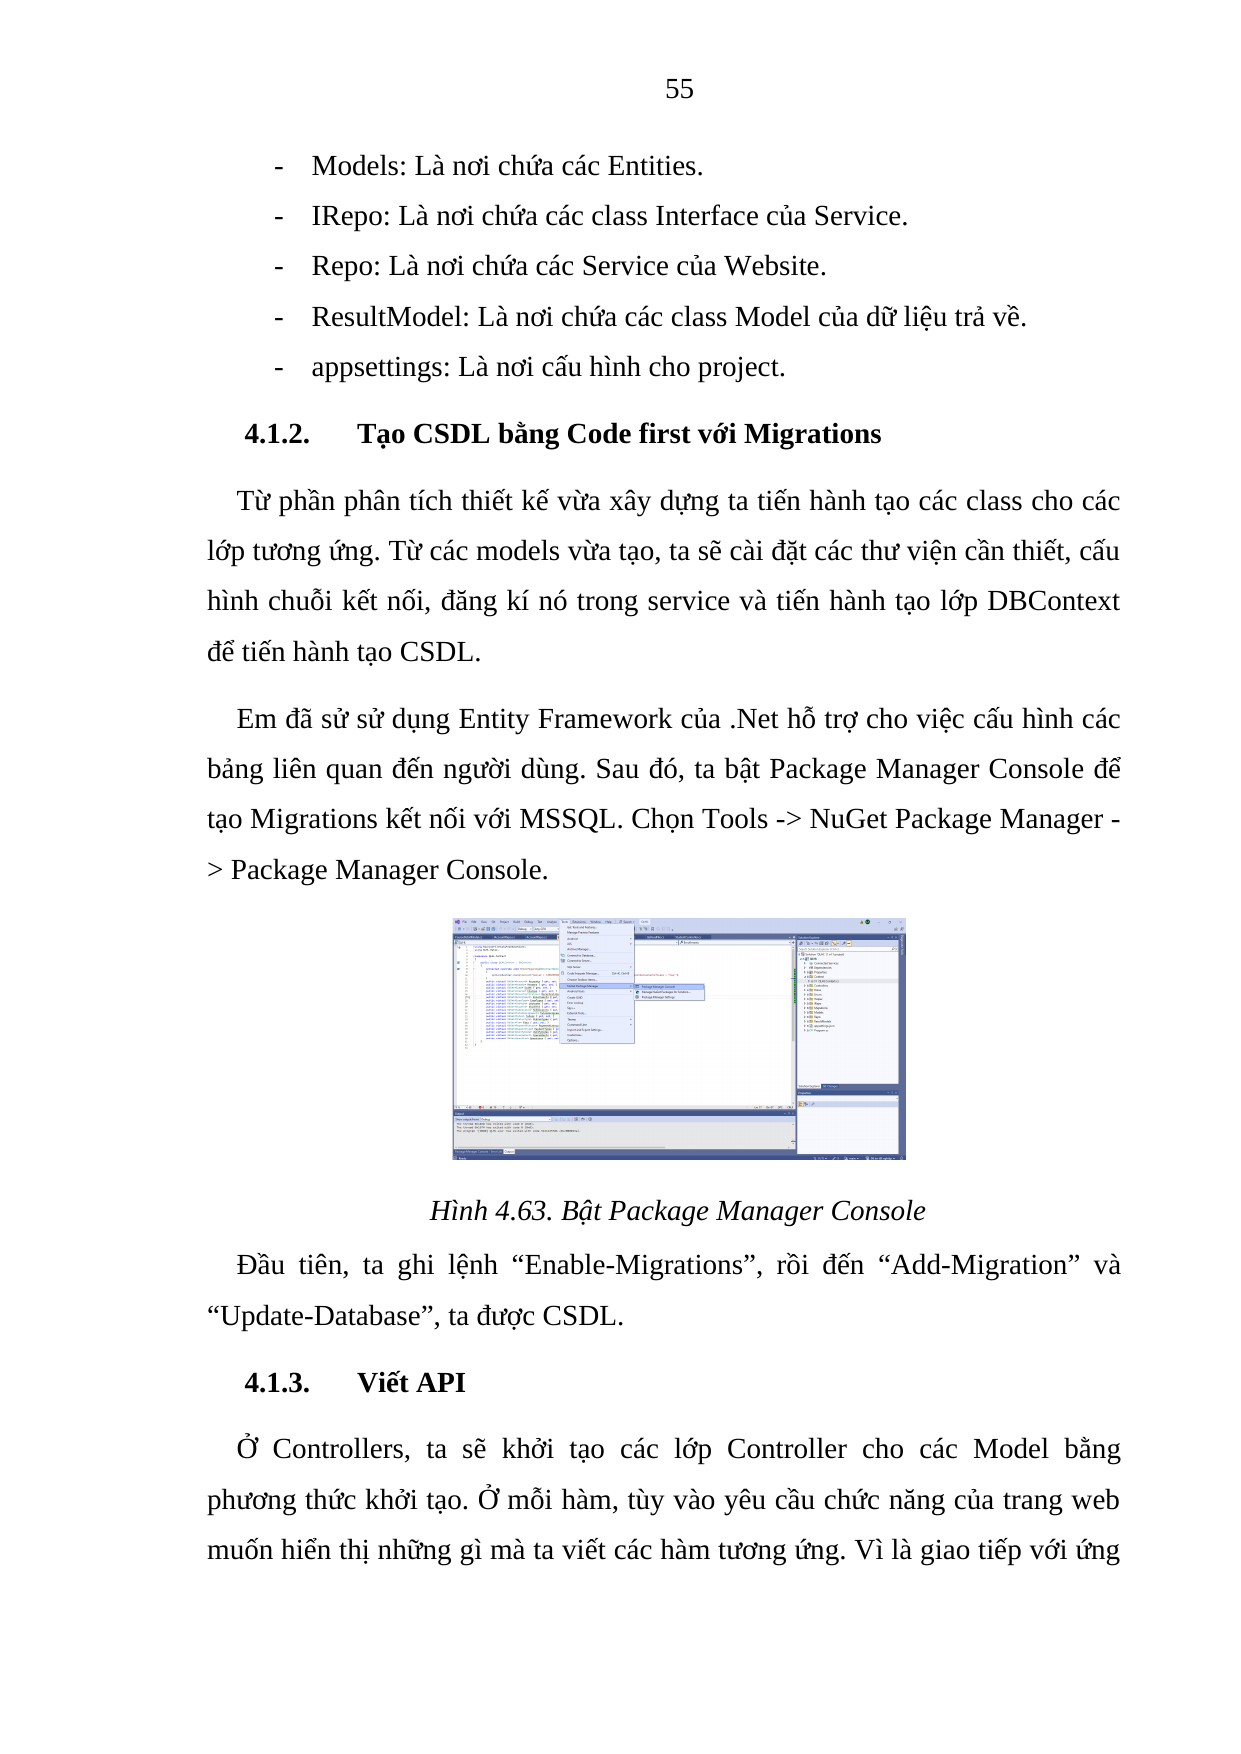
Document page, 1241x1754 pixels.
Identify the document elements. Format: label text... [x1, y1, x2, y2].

picture [452, 918, 906, 1160]
list Repo: Là nơi chứa các Service của Website. [274, 248, 1122, 282]
list Models: Là nơi chứa các Entities. [274, 148, 1122, 181]
text Đầu tiên, ta ghi lệnh “Enable-Migrations”, rồi đến “Add-Migration” và “Update-Database”, ta được CSDL. [207, 1247, 1122, 1331]
text Em đã sử sử dụng Entity Framework của .Net hỗ trợ cho việc cấu hình các bảng liên quan đến người dùng. Sau đó, ta bật Package Manager Console để tạo Migrations kết nối với MSSQL. Chọn Tools -> NuGet Package Manager -> Package Manager Console. [207, 701, 1122, 885]
list appsettings: Là nơi cấu hình cho project. [274, 349, 1122, 382]
list ResultModel: Là nơi chứa các class Model của dữ liệu trả về. [274, 299, 1122, 332]
list Tạo CSDL bằng Code first với Migrations [244, 416, 1122, 449]
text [207, 1432, 1122, 1566]
text Từ phần phân tích thiết kế vừa xây dựng ta tiến hành tạo các class cho các lớp tương ứng. Từ các models vừa tạo, ta sẽ cài đặt các thư viện cần thiết, cấu hình chuỗi kết nối, đăng kí nó trong service và tiến hành tạo lớp DBContext để tiến hành tạo CSDL. [207, 483, 1122, 667]
list Viết API [244, 1365, 1122, 1398]
list IRepo: Là nơi chứa các class Interface của Service. [274, 198, 1122, 232]
